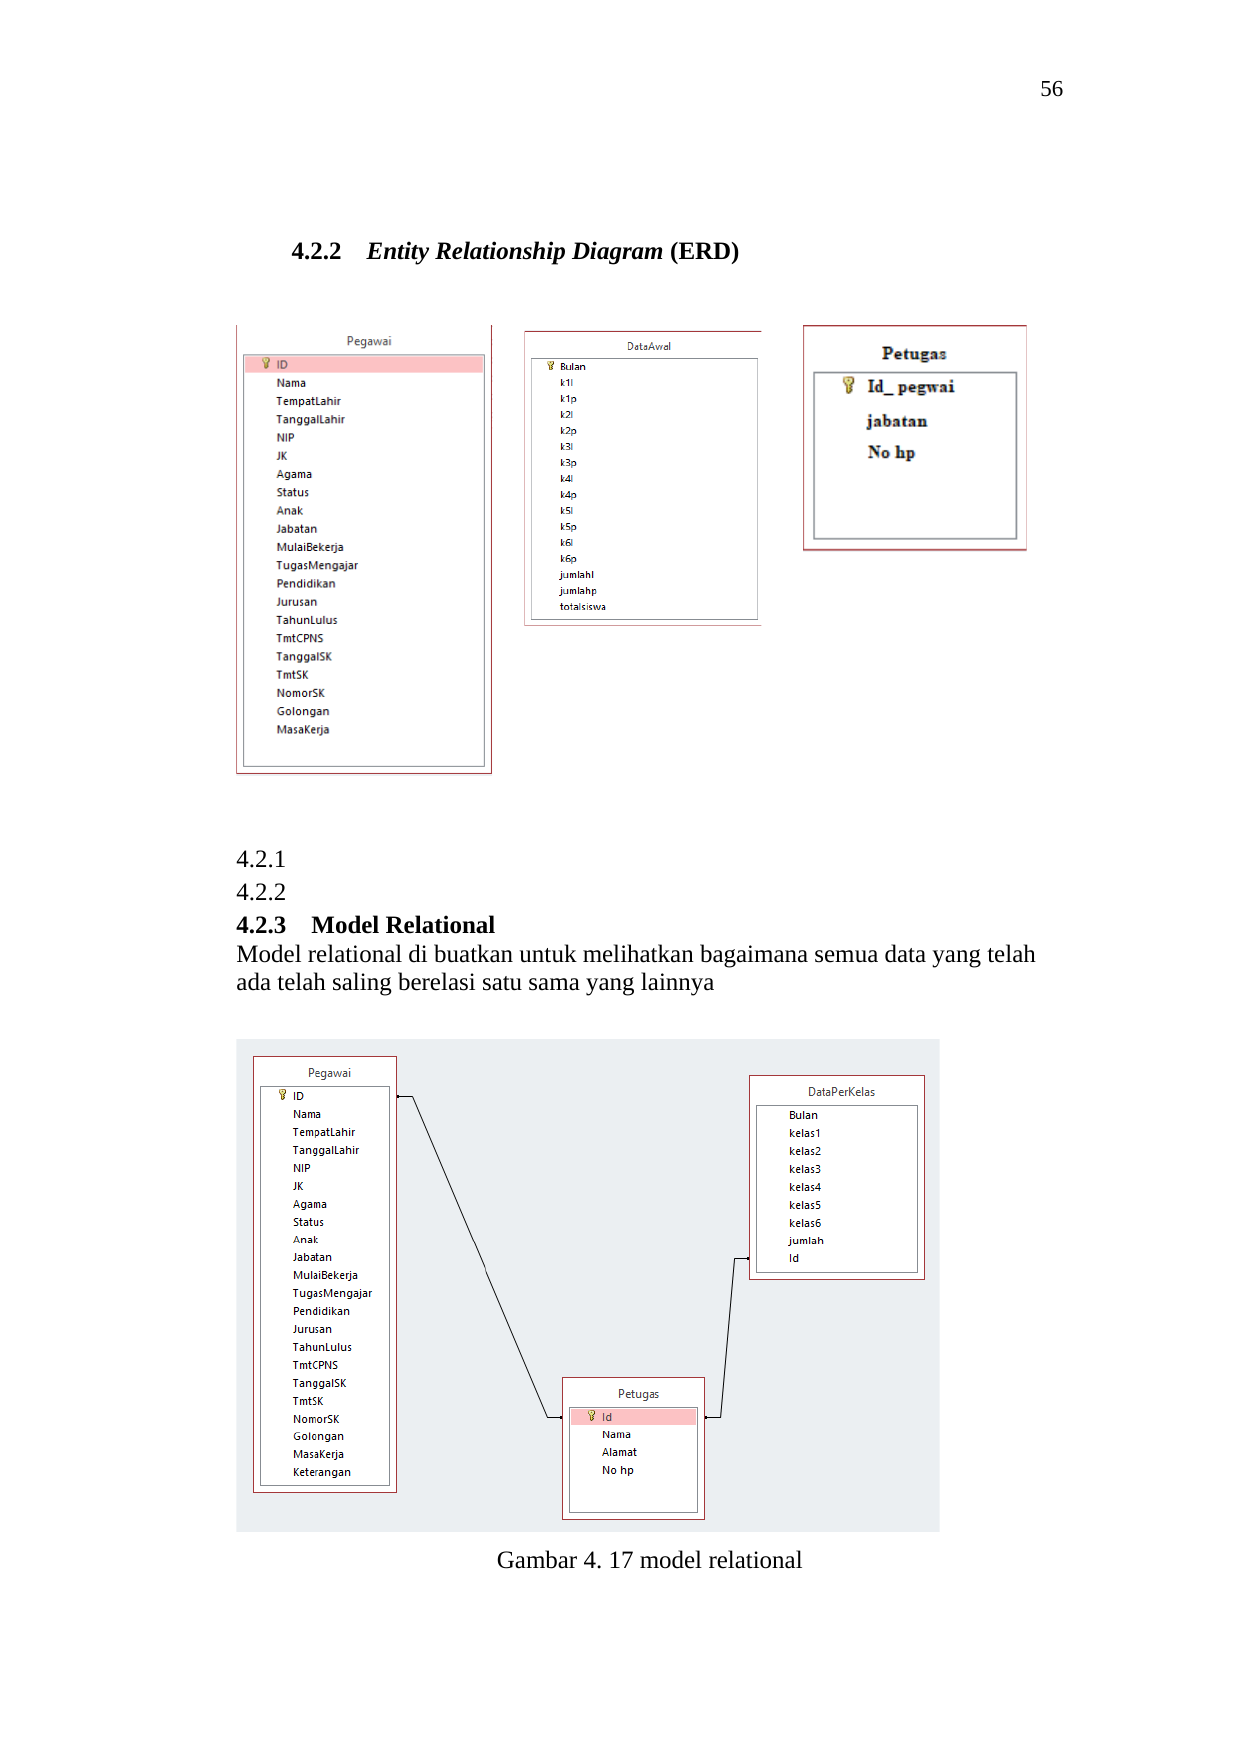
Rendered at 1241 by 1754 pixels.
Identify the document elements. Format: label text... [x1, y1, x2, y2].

picture [523, 330, 761, 624]
picture [801, 325, 1025, 549]
picture [236, 1039, 940, 1532]
subtitle Model Relational [236, 910, 1063, 939]
subtitle Entity Relationship Diagram (ERD) [291, 236, 1063, 265]
text Model relational di buatkan untuk melihatkan bagaimana semua data yang telah ada telah saling berelasi satu sama yang lainnya [236, 939, 1063, 996]
text Gambar 4. 17 model relational [236, 1545, 1063, 1574]
picture [236, 325, 493, 776]
